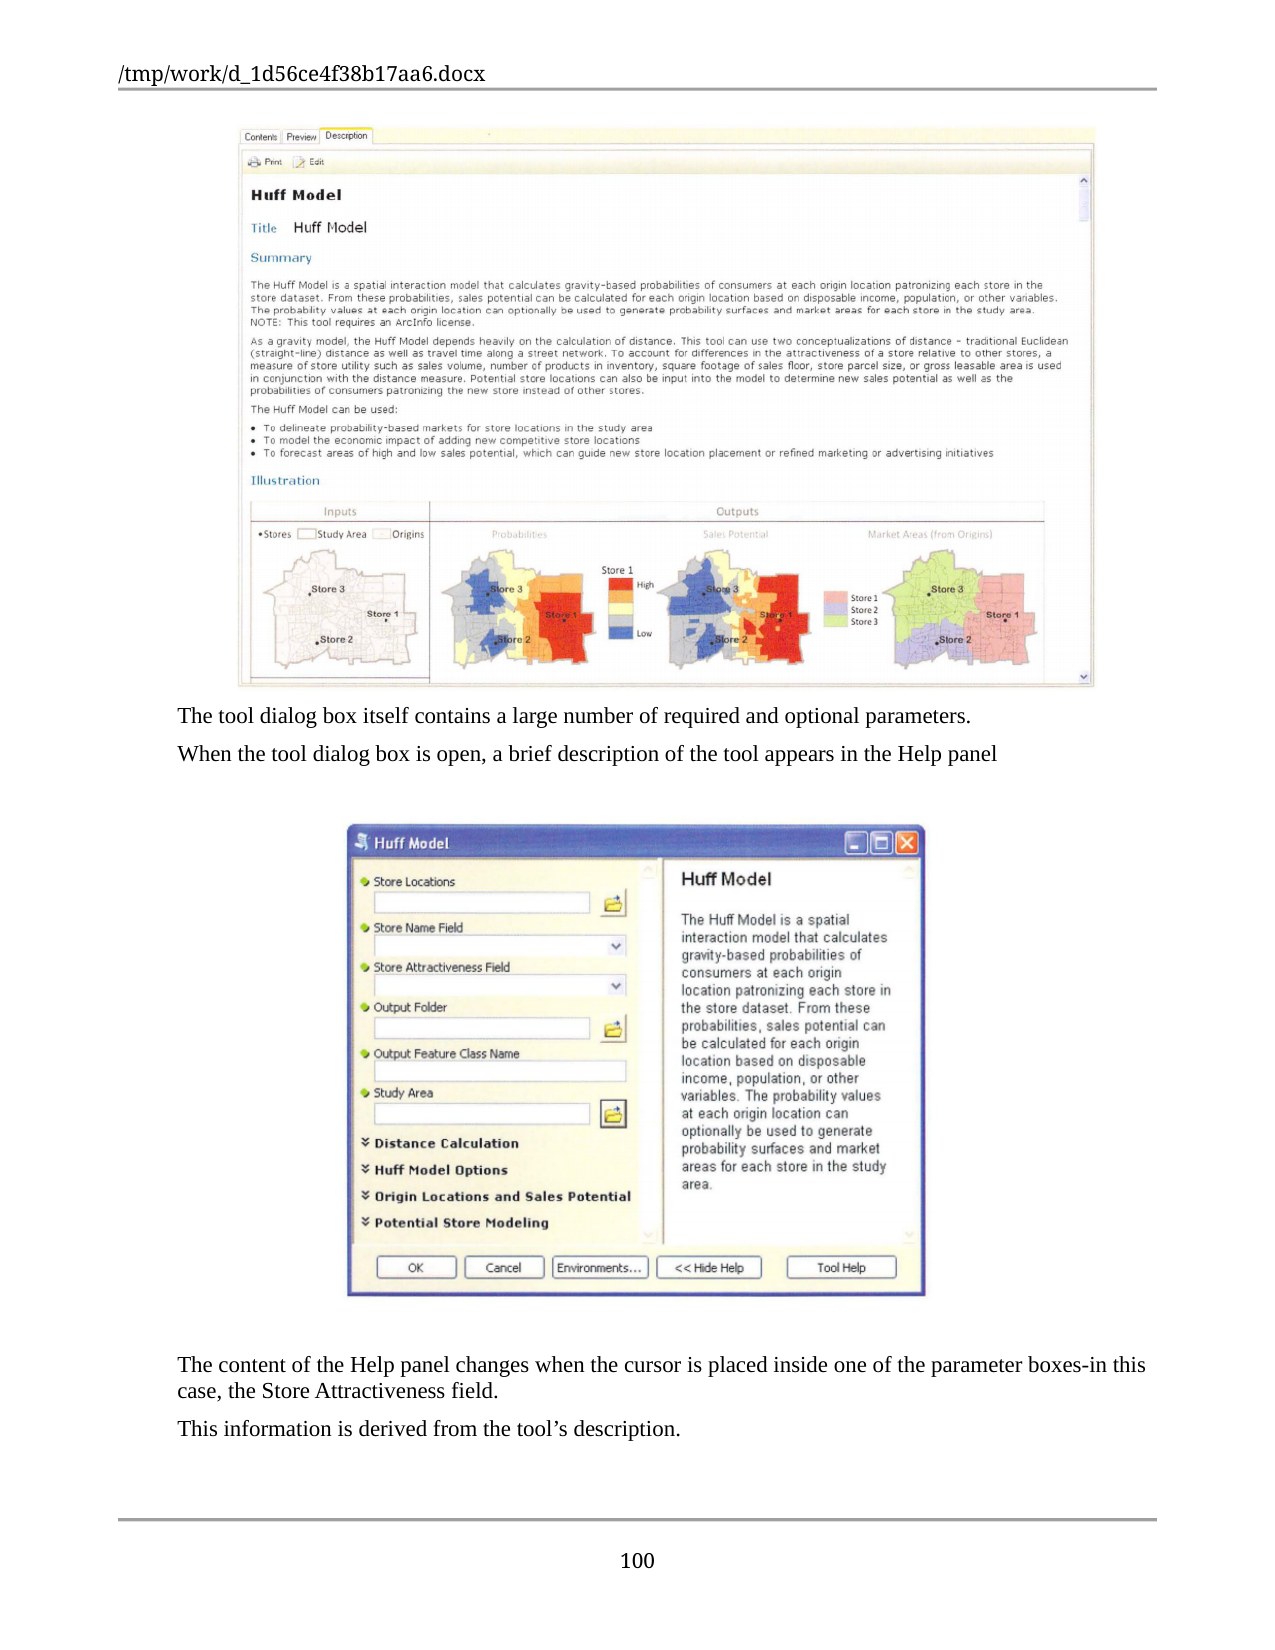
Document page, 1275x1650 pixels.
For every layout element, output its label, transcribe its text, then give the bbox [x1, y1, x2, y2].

picture [342, 815, 933, 1302]
text When the tool dialog box is open, a brief description of the tool appears in the Help panel [177, 740, 1157, 766]
text The content of the Help panel changes when the cursor is placed inside one of the parameter boxes-in this case, the Store Attractiveness field. [177, 1351, 1157, 1404]
text This information is derived from the tool’s description. [177, 1415, 1157, 1442]
text The tool dialog box itself contains a large number of required and optional parameters. [177, 702, 1157, 728]
picture [236, 124, 1098, 691]
